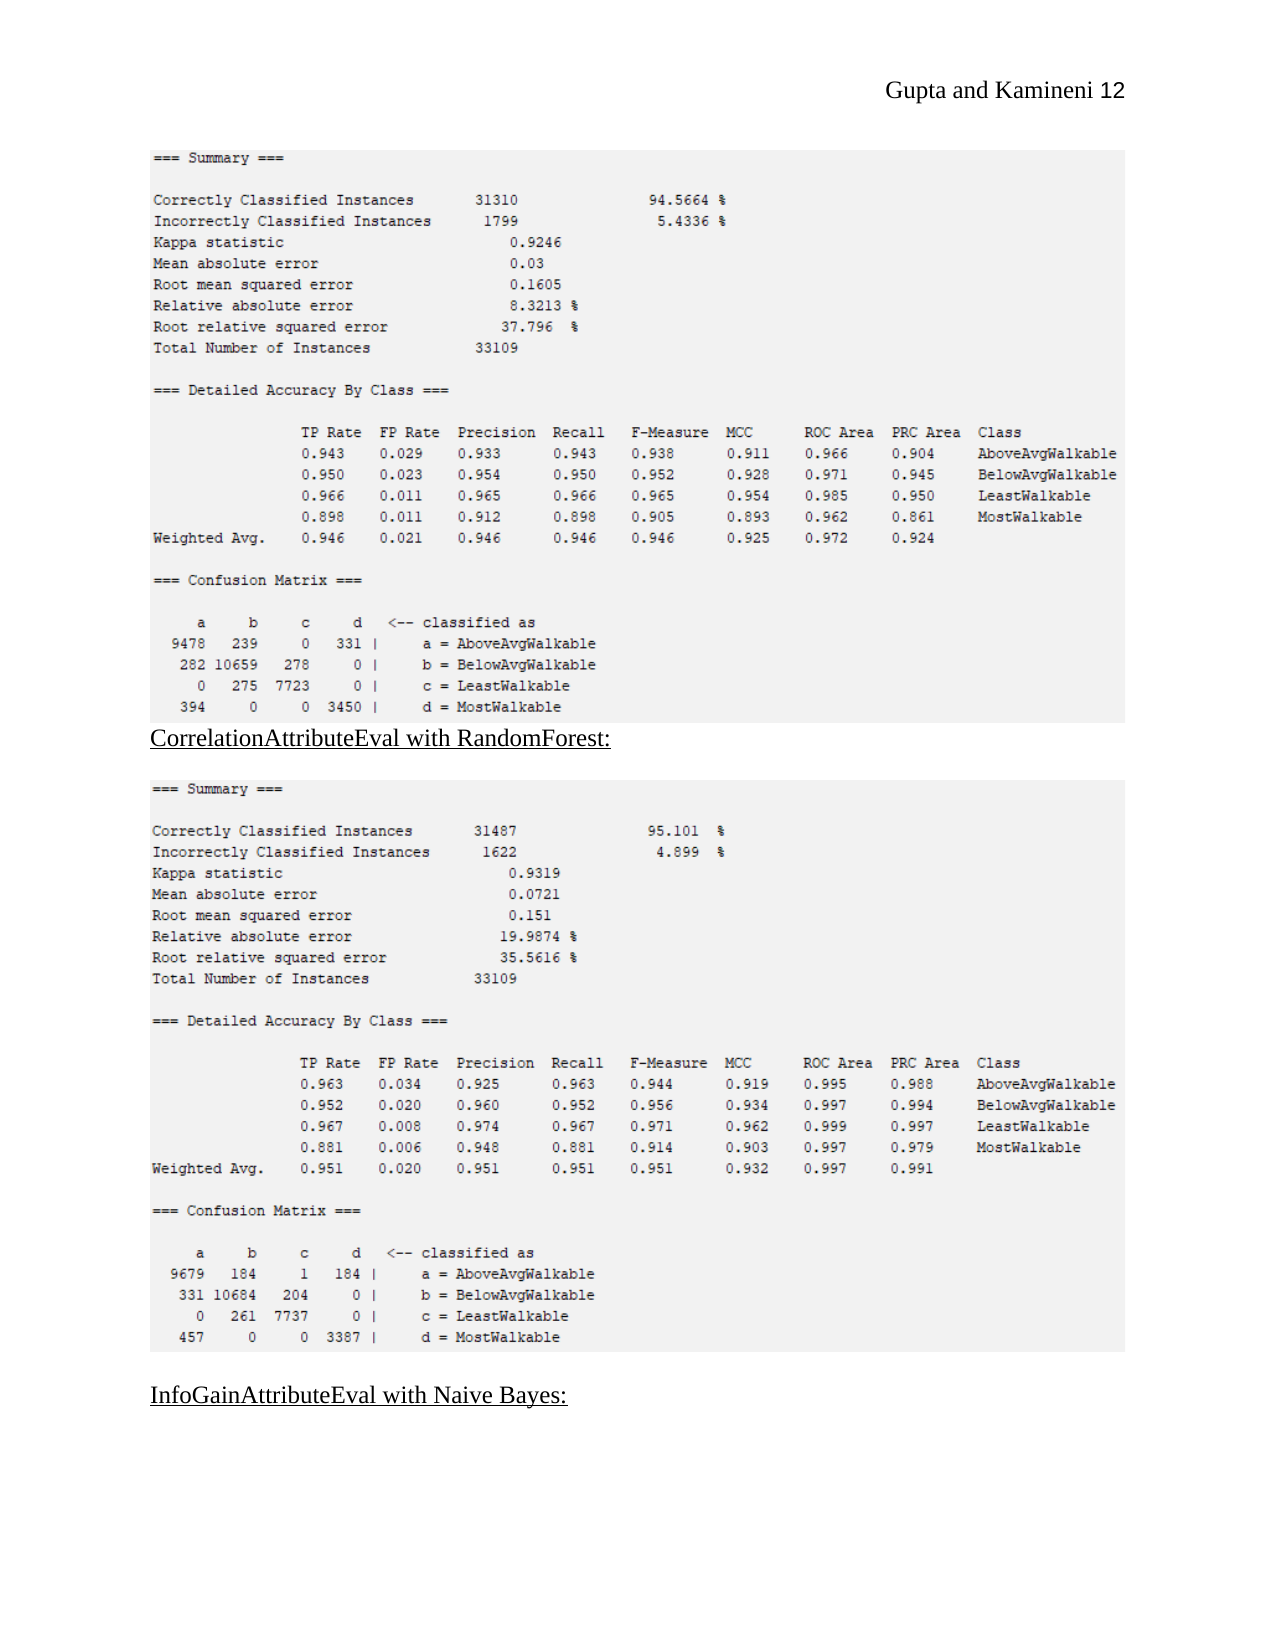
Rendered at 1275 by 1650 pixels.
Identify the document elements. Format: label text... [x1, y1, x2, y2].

text InfoGainAttributeEval with Naive Bayes: [150, 1380, 1125, 1409]
text CorrelationAttributeEval with RandomForest: [150, 723, 1125, 752]
picture [150, 150, 1125, 723]
picture [150, 780, 1125, 1352]
